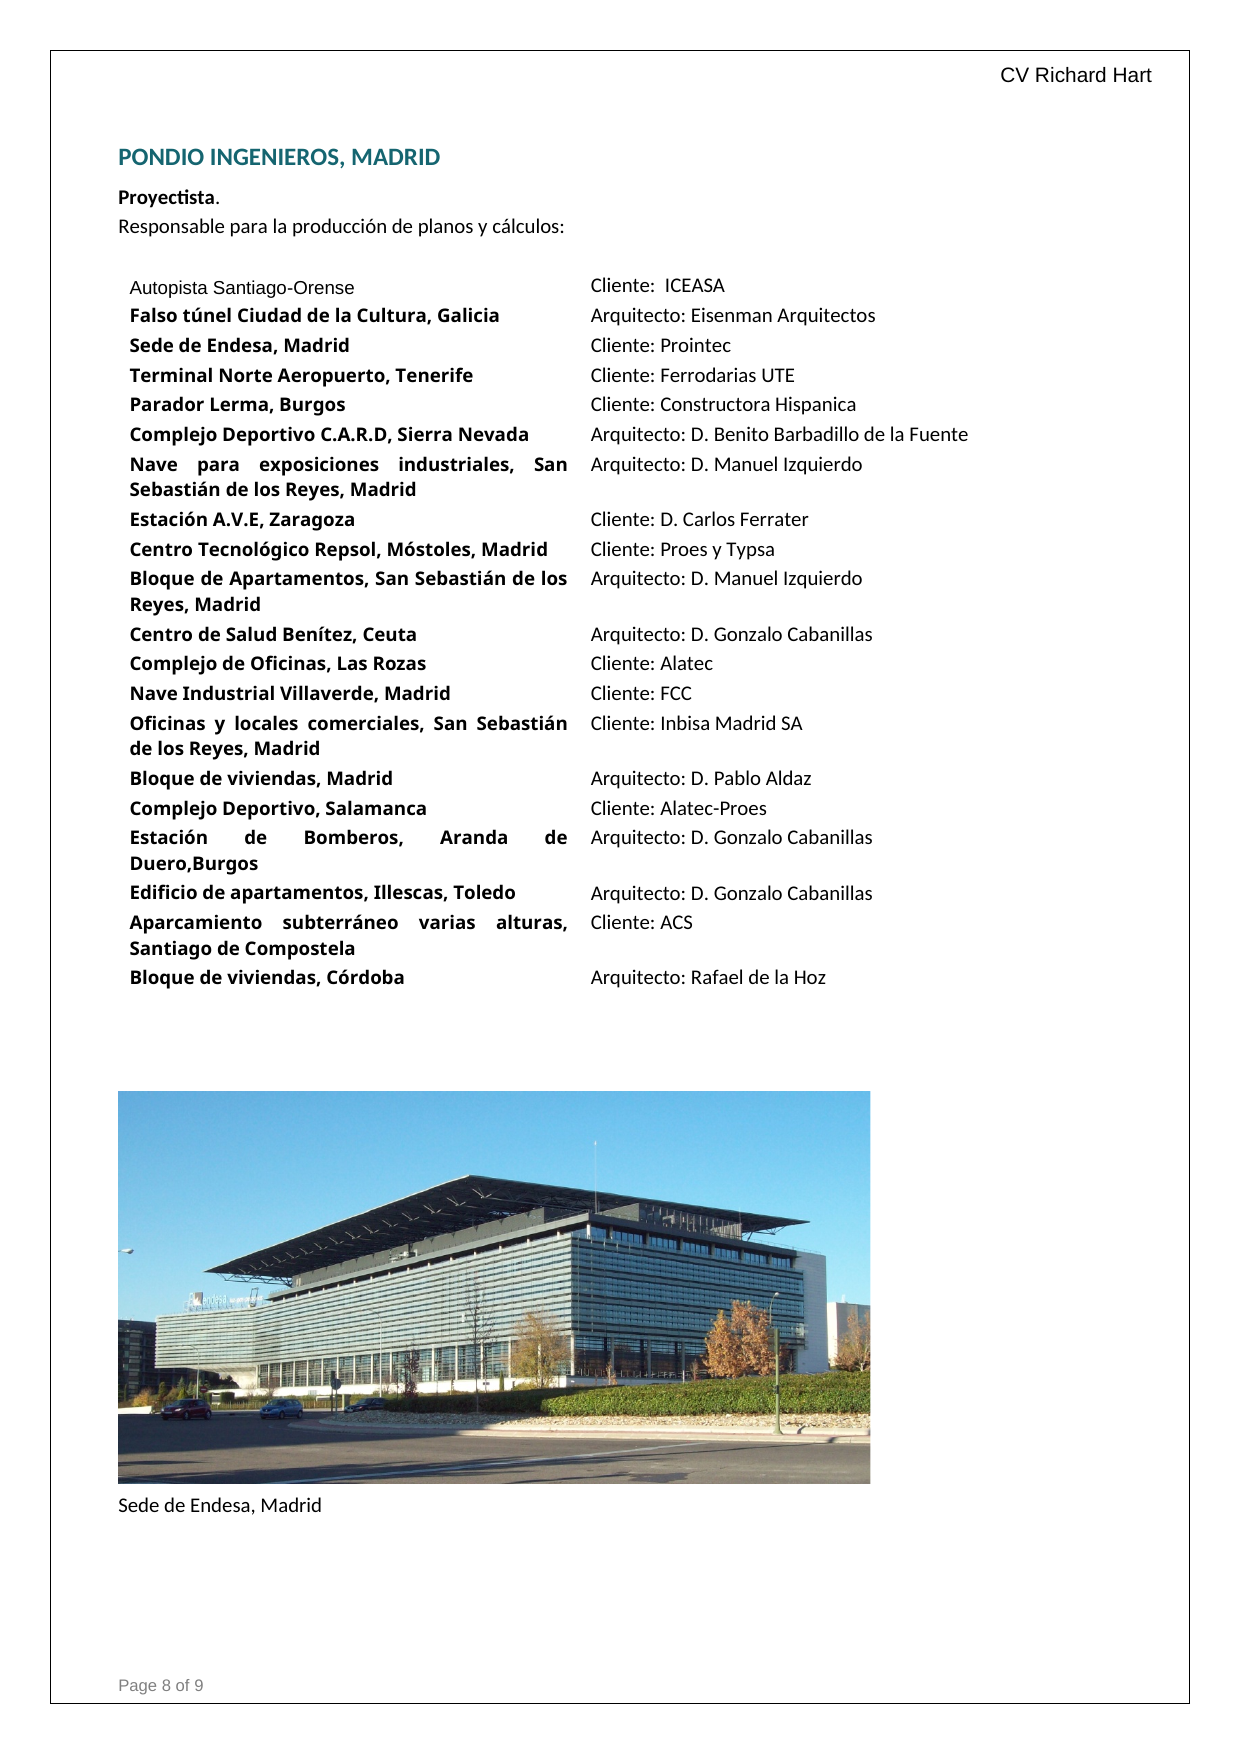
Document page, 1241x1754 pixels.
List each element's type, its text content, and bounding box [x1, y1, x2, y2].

subtitle PONDIO INGENIEROS, MADRID [118, 141, 1152, 171]
table_cell Cliente: Proes y Typsa [579, 532, 1026, 561]
text Sede de Endesa, Madrid [118, 1492, 1152, 1518]
table_cell Aparcamiento subterráneo varias alturas, Santiago de Compostela [118, 905, 579, 960]
table_cell Centro Tecnológico Repsol, Móstoles, Madrid [118, 532, 579, 561]
table_cell Arquitecto: D. Manuel Izquierdo [579, 447, 1026, 502]
table_cell Cliente: Inbisa Madrid SA [579, 706, 1026, 761]
table_cell Arquitecto: D. Gonzalo Cabanillas [579, 617, 1026, 646]
table_header Autopista Santiago-Orense [118, 273, 579, 298]
text Responsable para la producción de planos y cálculos: [118, 213, 1152, 239]
table_cell Edificio de apartamentos, Illescas, Toledo [118, 876, 579, 905]
table_cell Estación A.V.E, Zaragoza [118, 502, 579, 532]
table_cell Bloque de viviendas, Córdoba [118, 960, 579, 1058]
table_cell Arquitecto: D. Pablo Aldaz [579, 761, 1026, 791]
table_cell Estación de Bomberos, Aranda de Duero,Burgos [118, 820, 579, 876]
table_cell Bloque de viviendas, Madrid [118, 761, 579, 791]
table_cell Bloque de Apartamentos, San Sebastián de los Reyes, Madrid [118, 561, 579, 617]
table_cell Complejo Deportivo, Salamanca [118, 791, 579, 820]
table_cell Complejo Deportivo C.A.R.D, Sierra Nevada [118, 417, 579, 447]
table_cell Cliente: Ferrodarias UTE [579, 358, 1026, 387]
table_cell Nave para exposiciones industriales, San Sebastián de los Reyes, Madrid [118, 447, 579, 502]
table_cell Complejo de Oficinas, Las Rozas [118, 646, 579, 676]
picture [118, 1091, 871, 1484]
table_cell Nave Industrial Villaverde, Madrid [118, 676, 579, 706]
table_cell Cliente: ACS [579, 905, 1026, 960]
table_cell Arquitecto: D. Gonzalo Cabanillas [579, 876, 1026, 905]
table_cell Cliente: D. Carlos Ferrater [579, 502, 1026, 532]
table_cell Cliente: Alatec [579, 646, 1026, 676]
table_cell Cliente: FCC [579, 676, 1026, 706]
table_cell Terminal Norte Aeropuerto, Tenerife [118, 358, 579, 387]
table_header Cliente: ICEASA [579, 273, 1026, 298]
table_cell Cliente: Alatec-Proes [579, 791, 1026, 820]
table_cell Centro de Salud Benítez, Ceuta [118, 617, 579, 646]
table_cell Sede de Endesa, Madrid [118, 328, 579, 358]
table_cell Arquitecto: Rafael de la Hoz [579, 960, 1026, 1058]
table_cell Arquitecto: D. Benito Barbadillo de la Fuente [579, 417, 1026, 447]
table_cell Cliente: Constructora Hispanica [579, 388, 1026, 417]
table_cell Parador Lerma, Burgos [118, 388, 579, 417]
text Proyectista. [118, 184, 1152, 209]
table_cell Arquitecto: Eisenman Arquitectos [579, 299, 1026, 328]
table_cell Falso túnel Ciudad de la Cultura, Galicia [118, 299, 579, 328]
table_cell Cliente: Prointec [579, 328, 1026, 358]
table_cell Arquitecto: D. Gonzalo Cabanillas [579, 820, 1026, 876]
table_cell Oficinas y locales comerciales, San Sebastián de los Reyes, Madrid [118, 706, 579, 761]
table_cell Arquitecto: D. Manuel Izquierdo [579, 561, 1026, 617]
